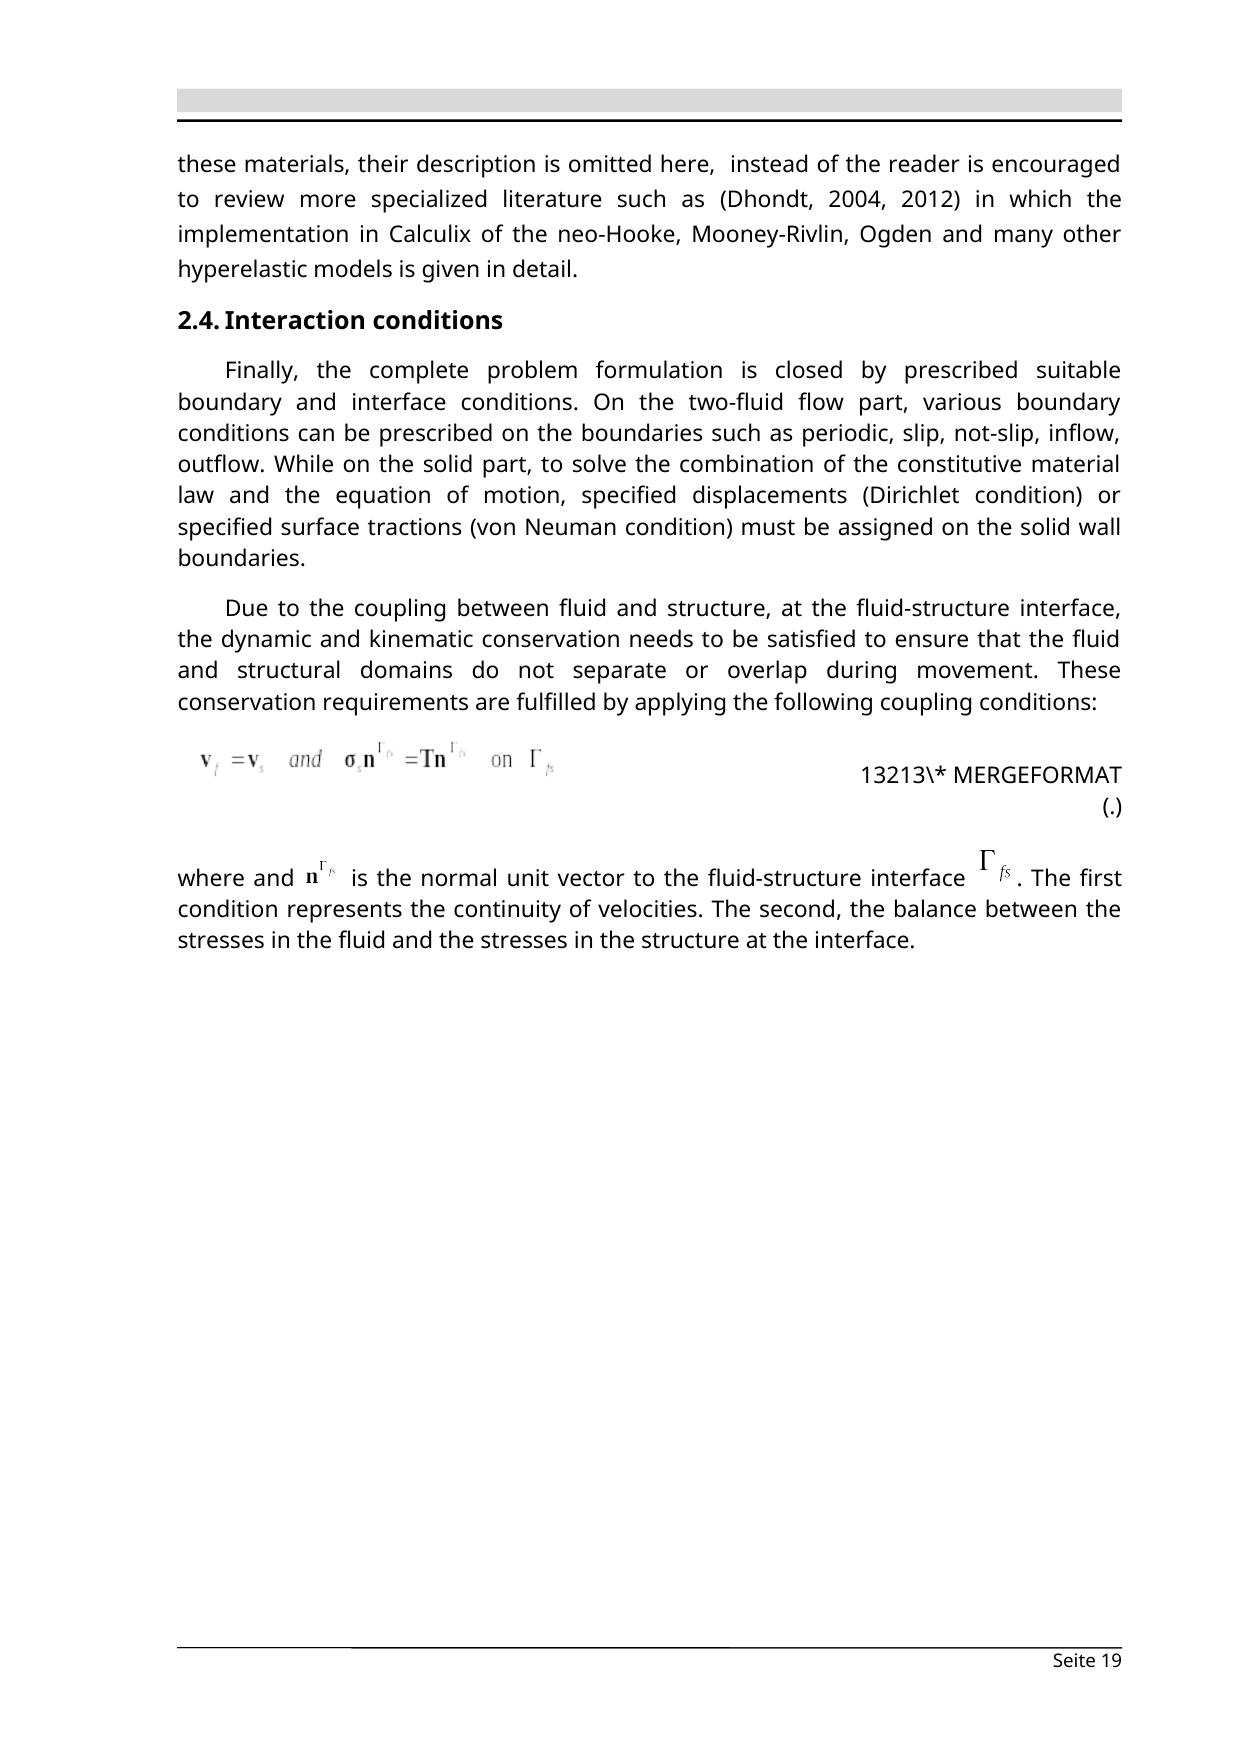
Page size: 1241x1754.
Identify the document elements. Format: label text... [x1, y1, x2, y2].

text Finally, the complete problem formulation is closed by prescribed suitable boundary and interface conditions. On the two-fluid flow part, various boundary conditions can be prescribed on the boundaries such as periodic, slip, not-slip, inflow, outflow. While on the solid part, to solve the combination of the constitutive material law and the equation of motion, specified displacements (Dirichlet condition) or specified surface tractions (von Neuman condition) must be assigned on the solid wall boundaries. [177, 354, 1122, 573]
subtitle Interaction conditions [177, 306, 1122, 336]
text where and is the normal unit vector to the fluid-structure interface . The first condition represents the continuity of velocities. The second, the balance between the stresses in the fluid and the stresses in the structure at the interface. [177, 840, 1122, 955]
text Due to the coupling between fluid and structure, at the fluid-structure interface, the dynamic and kinematic conservation needs to be satisfied to ensure that the fluid and structural domains do not separate or overlap during movement. These conservation requirements are fulfilled by applying the following coupling conditions: [177, 592, 1122, 717]
